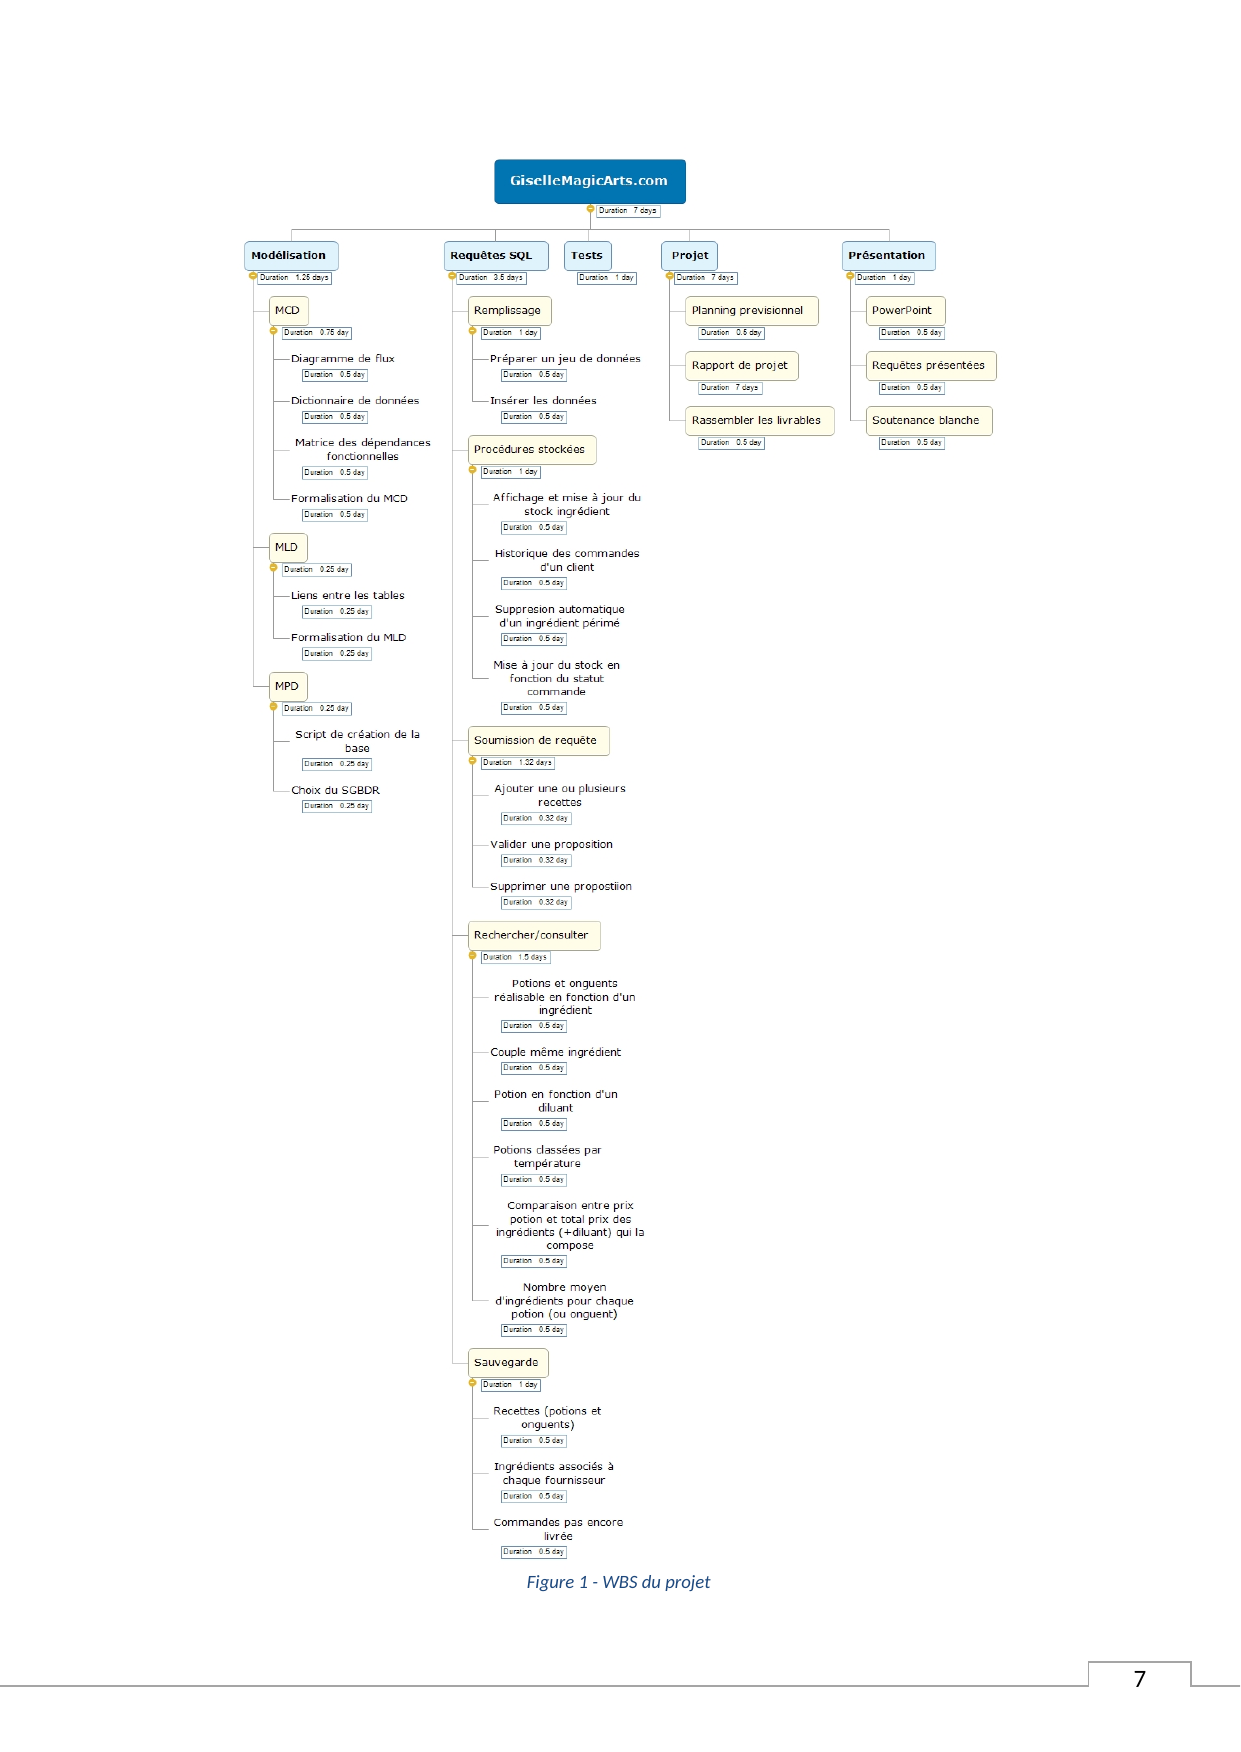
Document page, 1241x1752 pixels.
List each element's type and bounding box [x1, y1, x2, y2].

picture [232, 147, 1008, 1569]
